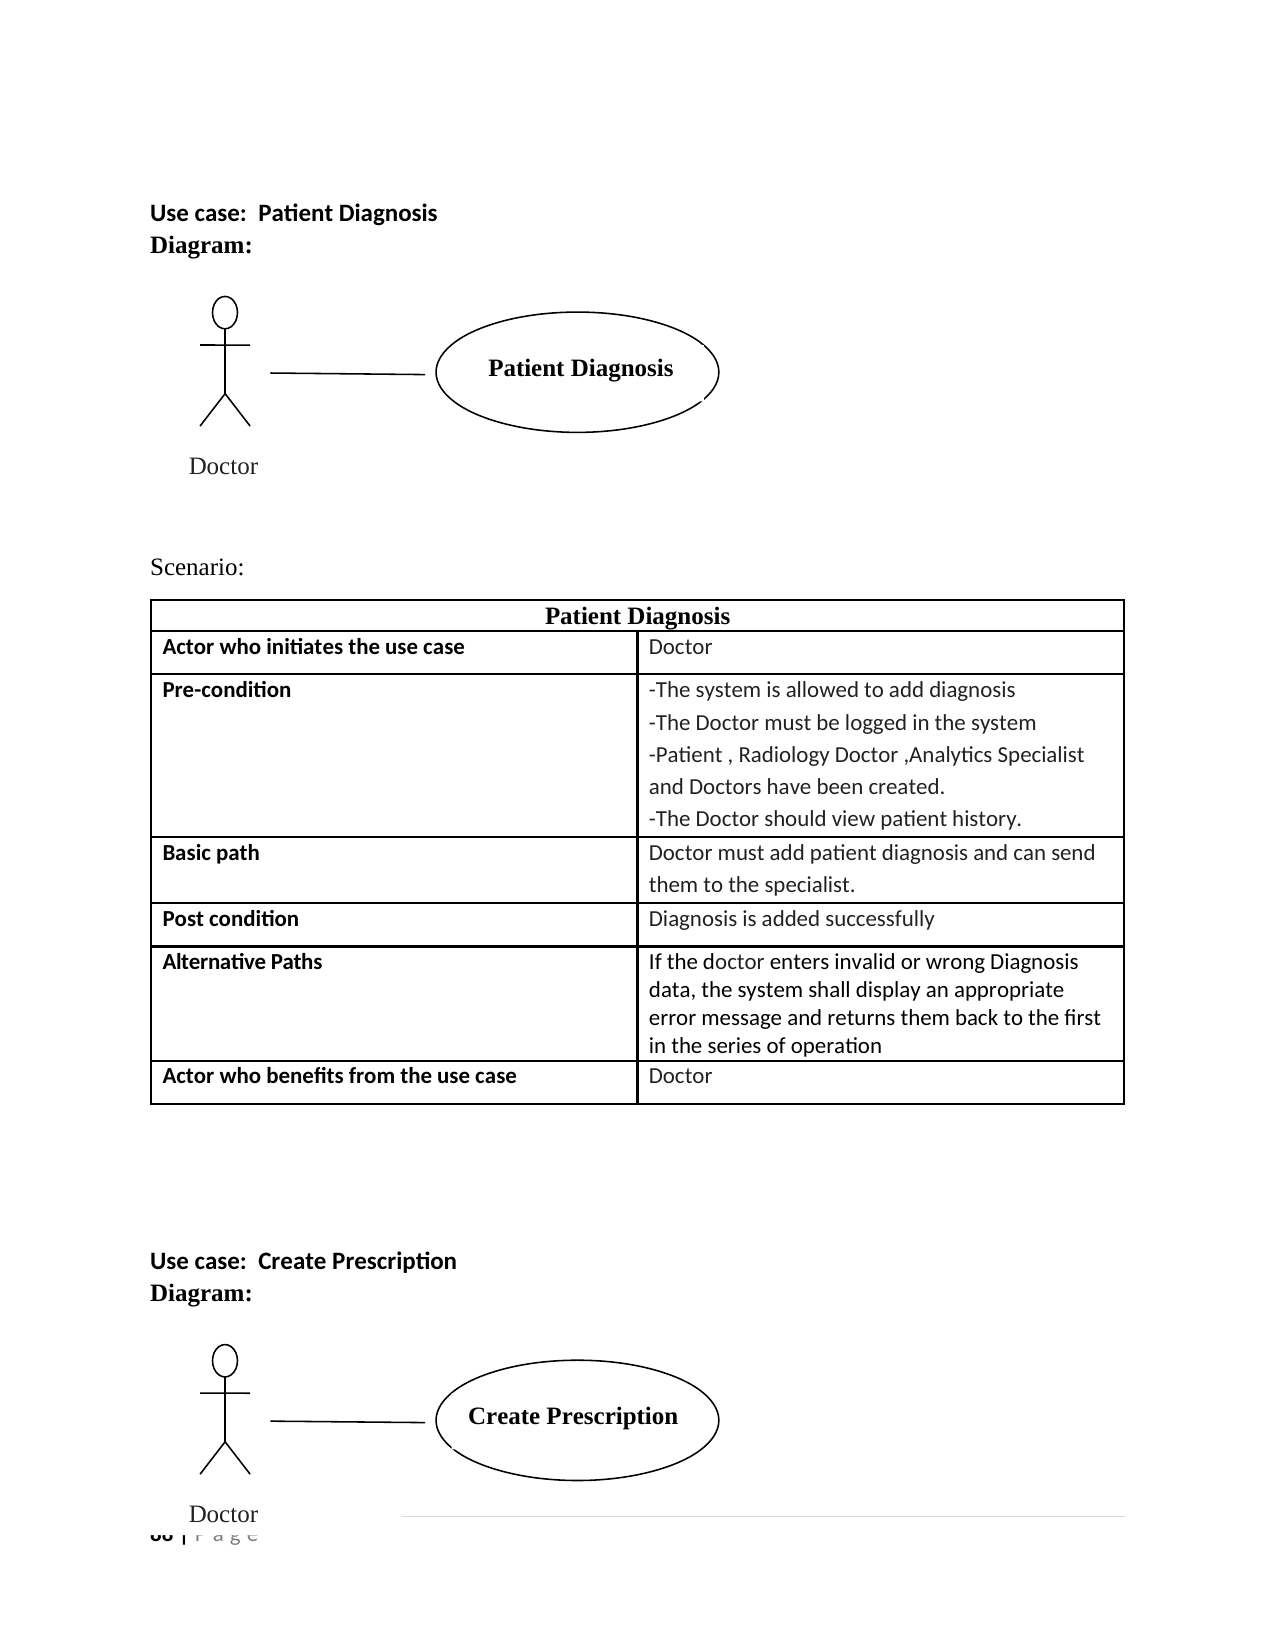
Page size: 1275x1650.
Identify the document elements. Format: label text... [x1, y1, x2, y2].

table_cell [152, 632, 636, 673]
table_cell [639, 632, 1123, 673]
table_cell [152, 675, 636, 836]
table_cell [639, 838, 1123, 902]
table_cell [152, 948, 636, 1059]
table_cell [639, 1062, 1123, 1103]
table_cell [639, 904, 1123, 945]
text Diagram: [150, 230, 1125, 258]
text Scenario: [150, 552, 1125, 580]
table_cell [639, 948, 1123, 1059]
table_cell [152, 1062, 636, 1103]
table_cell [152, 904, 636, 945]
text Diagram: [150, 1278, 1125, 1307]
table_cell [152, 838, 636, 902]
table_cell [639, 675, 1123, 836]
text Use case: Patient Diagnosis [150, 197, 1125, 227]
text Use case: Create Prescription [150, 1246, 1125, 1276]
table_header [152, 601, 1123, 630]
